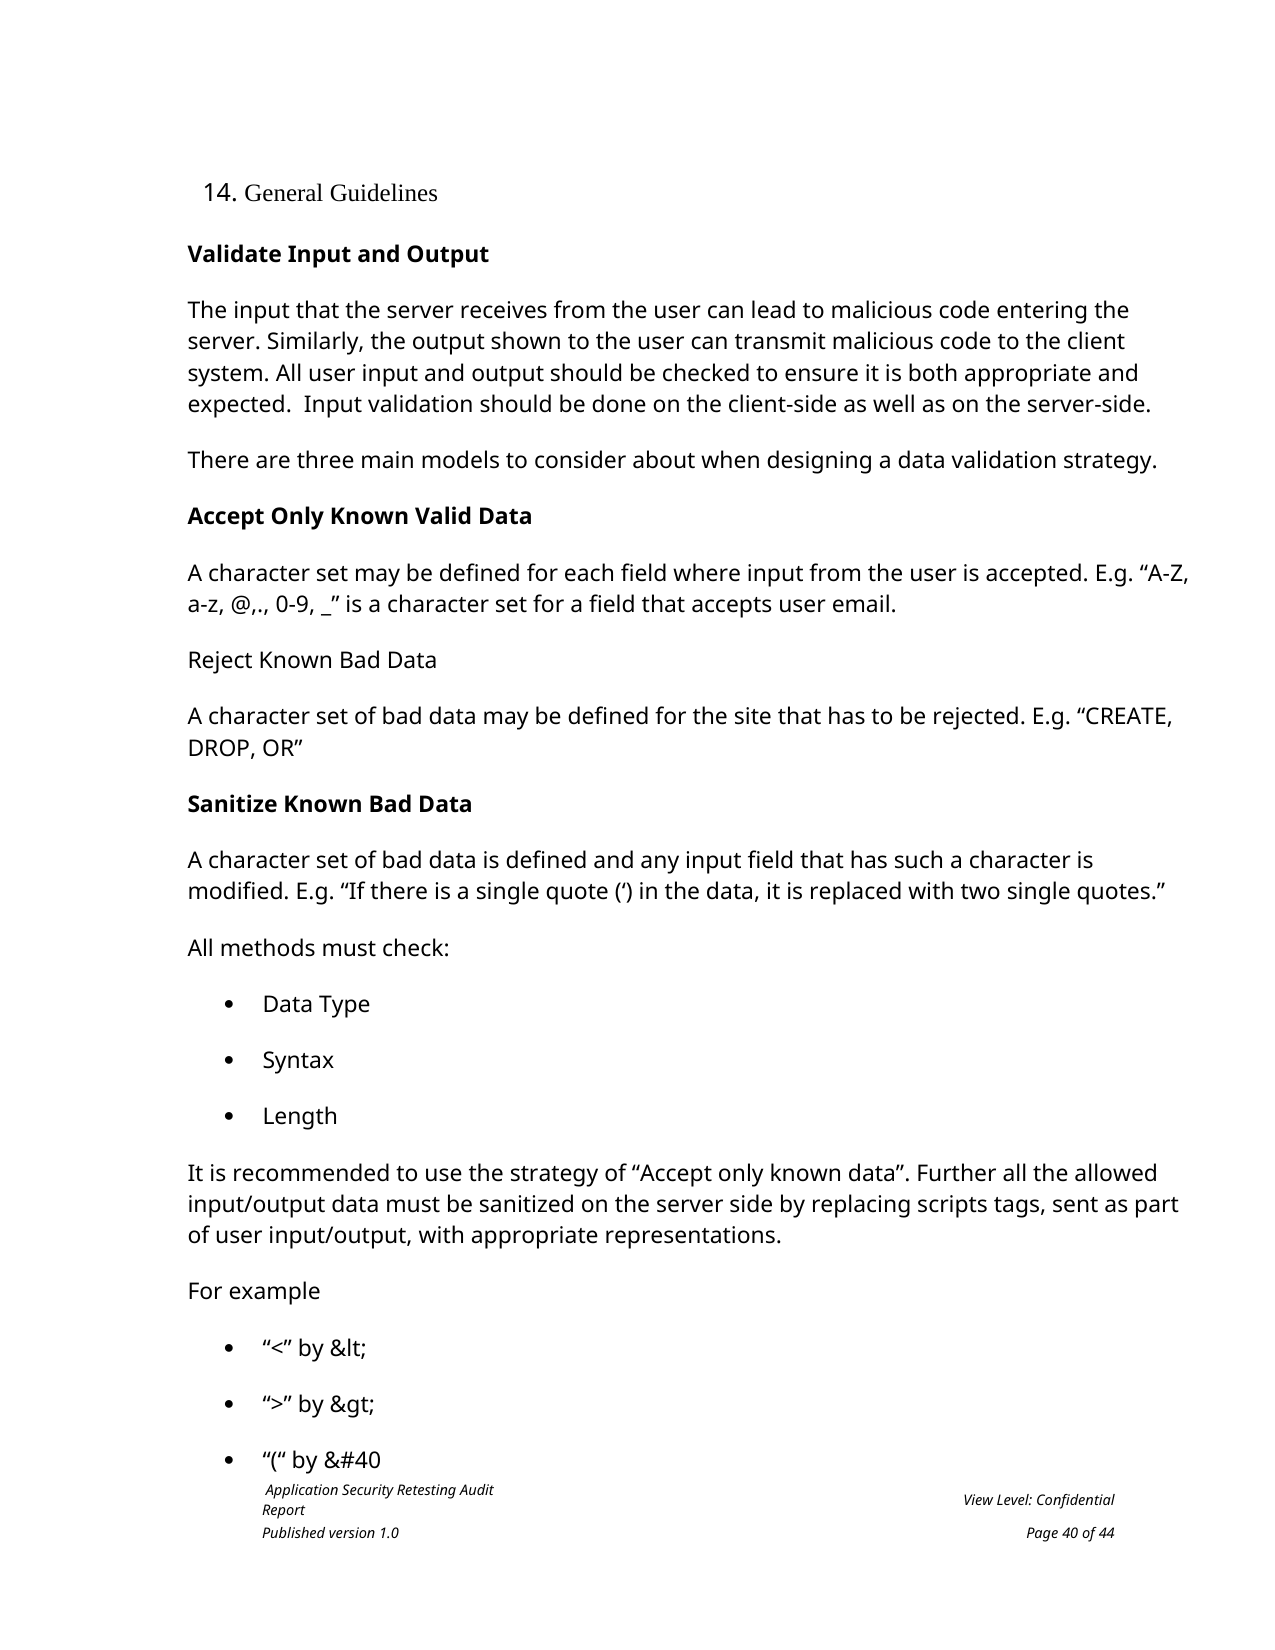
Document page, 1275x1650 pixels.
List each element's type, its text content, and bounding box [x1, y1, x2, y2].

list Length [225, 1100, 1191, 1132]
text The input that the server receives from the user can lead to malicious code entering the server. Similarly, the output shown to the user can transmit malicious code to the client system. All user input and output should be checked to ensure it is both appropriate and expected. Input validation should be done on the client-side as well as on the server-side. [187, 294, 1191, 419]
text For example [187, 1275, 1191, 1307]
text There are three main models to consider about when designing a data validation strategy. [187, 444, 1191, 475]
text A character set may be defined for each field where input from the user is accepted. E.g. “A-Z, a-z, @,., 0-9, _” is a character set for a field that accepts user email. [187, 557, 1191, 619]
text Accept Only Known Valid Data [187, 500, 1191, 532]
list “(“ by &#40 [225, 1444, 1191, 1475]
text 14. General Guidelines [187, 175, 1191, 209]
text It is recommended to use the strategy of “Accept only known data”. Further all the allowed input/output data must be sanitized on the server side by replacing scripts tags, sent as part of user input/output, with appropriate representations. [187, 1157, 1191, 1250]
text A character set of bad data may be defined for the site that has to be rejected. E.g. “CREATE, DROP, OR” [187, 700, 1191, 763]
text Sanitize Known Bad Data [187, 788, 1191, 819]
text All methods must check: [187, 932, 1191, 963]
text Validate Input and Output [187, 238, 1191, 269]
text Reject Known Bad Data [187, 644, 1191, 675]
list “<” by &lt; [225, 1332, 1191, 1363]
list Data Type [225, 988, 1191, 1019]
list “>” by &gt; [225, 1388, 1191, 1419]
text A character set of bad data is defined and any input field that has such a character is modified. E.g. “If there is a single quote (‘) in the data, it is replaced with two single quotes.” [187, 844, 1191, 907]
list Syntax [225, 1044, 1191, 1075]
